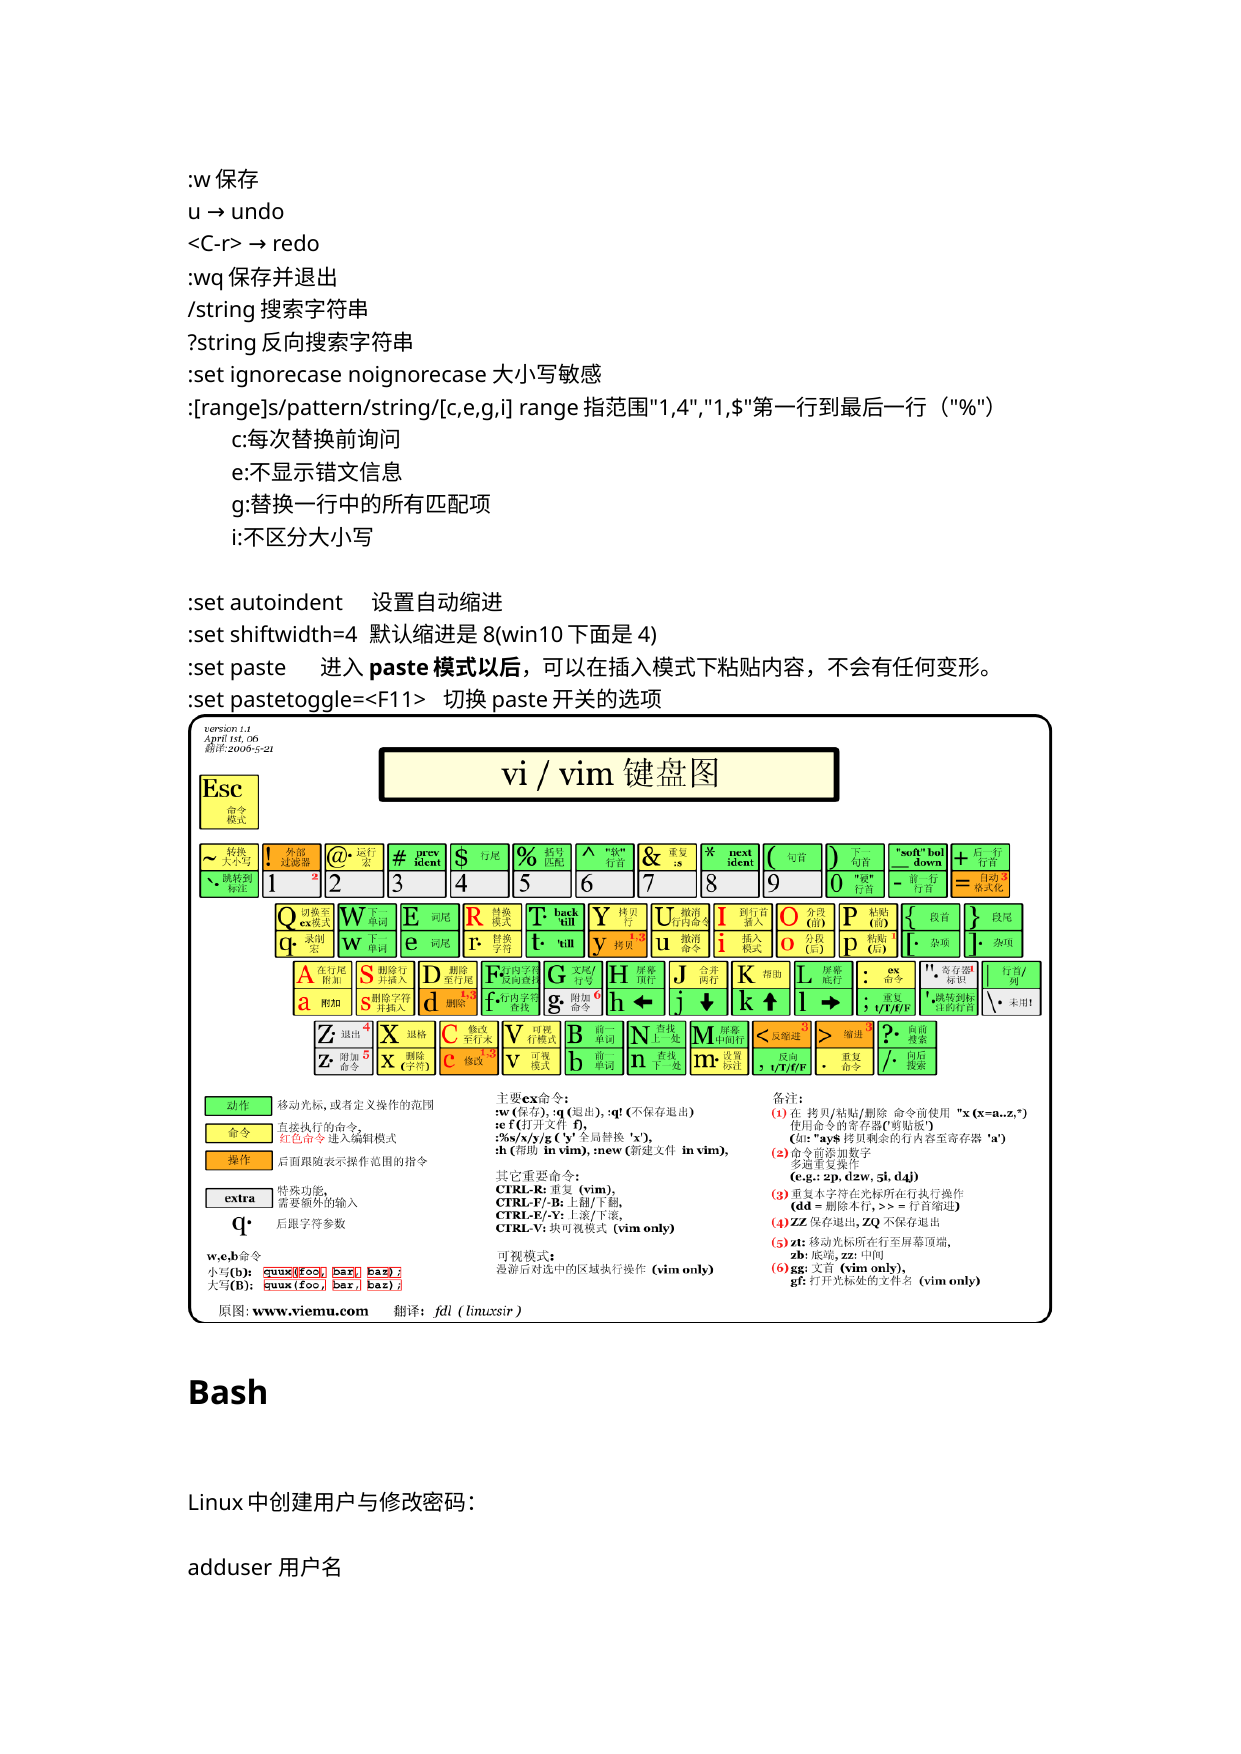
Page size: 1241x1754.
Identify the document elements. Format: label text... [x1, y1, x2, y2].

text u → undo [187, 194, 1053, 227]
text :wq保存并退出 [187, 259, 1053, 292]
text adduser 用户名 [187, 1549, 1053, 1582]
text :set ignorecase noignorecase 大小写敏感 [187, 357, 1053, 389]
text :set paste 进入paste模式以后，可以在插入模式下粘贴内容，不会有任何变形。 [187, 649, 1053, 682]
text i:不区分大小写 [187, 519, 1053, 552]
text :w保存 [187, 162, 1053, 194]
text :set pastetoggle=<F11> 切换paste开关的选项 [187, 682, 1053, 714]
text /string搜索字符串 [187, 292, 1053, 324]
text Linux中创建用户与修改密码： [187, 1484, 1053, 1517]
subtitle Bash [187, 1359, 1053, 1424]
text e:不显示错文信息 [187, 454, 1053, 487]
picture [187, 714, 1053, 1323]
text c:每次替换前询问 [187, 422, 1053, 454]
text ?string反向搜索字符串 [187, 324, 1053, 357]
text g:替换一行中的所有匹配项 [187, 487, 1053, 519]
text <C-r> → redo [187, 227, 1053, 259]
text :set shiftwidth=4 默认缩进是8(win10下面是4) [187, 617, 1053, 649]
text :[range]s/pattern/string/[c,e,g,i] range指范围"1,4","1,$"第一行到最后一行（"%"） [187, 389, 1053, 422]
text :set autoindent 设置自动缩进 [187, 584, 1053, 617]
